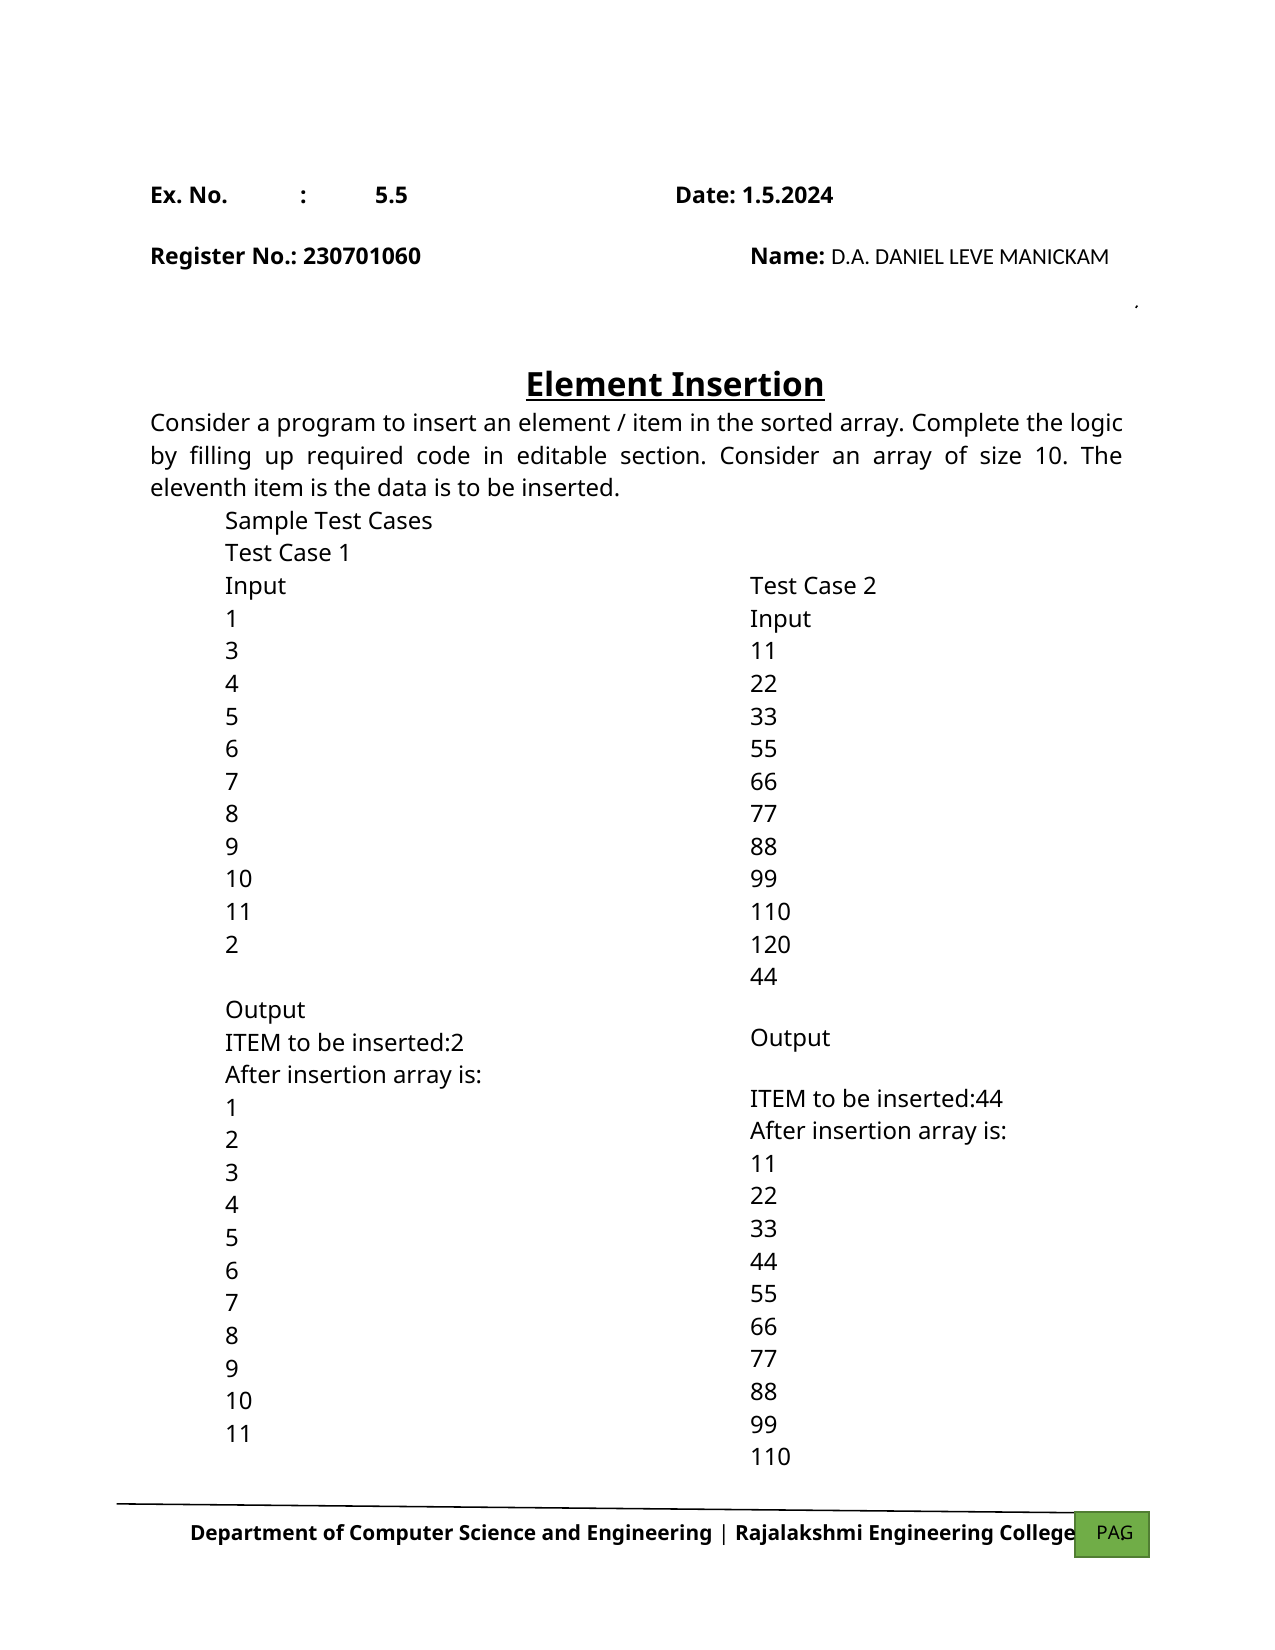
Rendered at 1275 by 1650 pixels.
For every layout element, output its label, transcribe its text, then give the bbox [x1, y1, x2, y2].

text 4 [225, 1188, 600, 1221]
text 55 [750, 1277, 1125, 1309]
text 44 [750, 1244, 1125, 1277]
text 1 [225, 601, 600, 634]
text 10 [225, 862, 600, 895]
text 99 [750, 862, 1125, 895]
text 110 [750, 895, 1125, 927]
text 99 [750, 1407, 1125, 1440]
text ITEM to be inserted:44 [750, 1081, 1125, 1114]
text Register No.: 230701060 Name: D.A. DANIEL LEVE MANICKAM [150, 239, 1125, 271]
text 7 [225, 764, 600, 797]
text 77 [750, 797, 1125, 830]
text 11 [750, 1147, 1125, 1179]
text After insertion array is: [750, 1114, 1125, 1147]
text 3 [225, 1156, 600, 1188]
text 22 [750, 667, 1125, 699]
text Input [225, 569, 600, 601]
text 55 [750, 732, 1125, 764]
text ITEM to be inserted:2 [225, 1025, 600, 1058]
text 3 [225, 634, 600, 667]
text After insertion array is: [225, 1058, 600, 1091]
text 11 [225, 1417, 600, 1449]
text 8 [225, 797, 600, 830]
text 33 [750, 1212, 1125, 1244]
text Element Insertion [225, 360, 1125, 406]
text 2 [225, 1123, 600, 1156]
text 11 [225, 895, 600, 927]
text 66 [750, 1309, 1125, 1342]
text 2 [225, 927, 600, 960]
text Test Case 1 [225, 536, 600, 569]
text 5 [225, 1221, 600, 1253]
text Ex. No. : 5.5 Date: 1.5.2024 [150, 179, 1125, 210]
text 44 [750, 960, 1125, 993]
text 5 [225, 699, 600, 732]
text 88 [750, 1375, 1125, 1407]
text 6 [225, 732, 600, 764]
text 77 [750, 1342, 1125, 1375]
text 6 [225, 1253, 600, 1286]
text 11 [750, 634, 1125, 667]
text 8 [225, 1319, 600, 1351]
text 22 [750, 1179, 1125, 1212]
text 9 [225, 830, 600, 862]
text Sample Test Cases [225, 504, 600, 536]
text 1 [225, 1091, 600, 1123]
text 33 [750, 699, 1125, 732]
text 4 [225, 667, 600, 699]
text 66 [750, 764, 1125, 797]
text Input [750, 601, 1125, 634]
text Output [225, 993, 600, 1025]
text Test Case 2 [750, 569, 1125, 601]
text 10 [225, 1384, 600, 1417]
text Consider a program to insert an element / item in the sorted array. Complete the logic by filling up required code in editable section. Consider an array of size 10. The eleventh item is the data is to be inserted. [150, 406, 1125, 504]
text Output [750, 1021, 1125, 1053]
text 7 [225, 1286, 600, 1319]
text 88 [750, 830, 1125, 862]
text 9 [225, 1351, 600, 1384]
text 110 [750, 1440, 1125, 1473]
text 120 [750, 927, 1125, 960]
